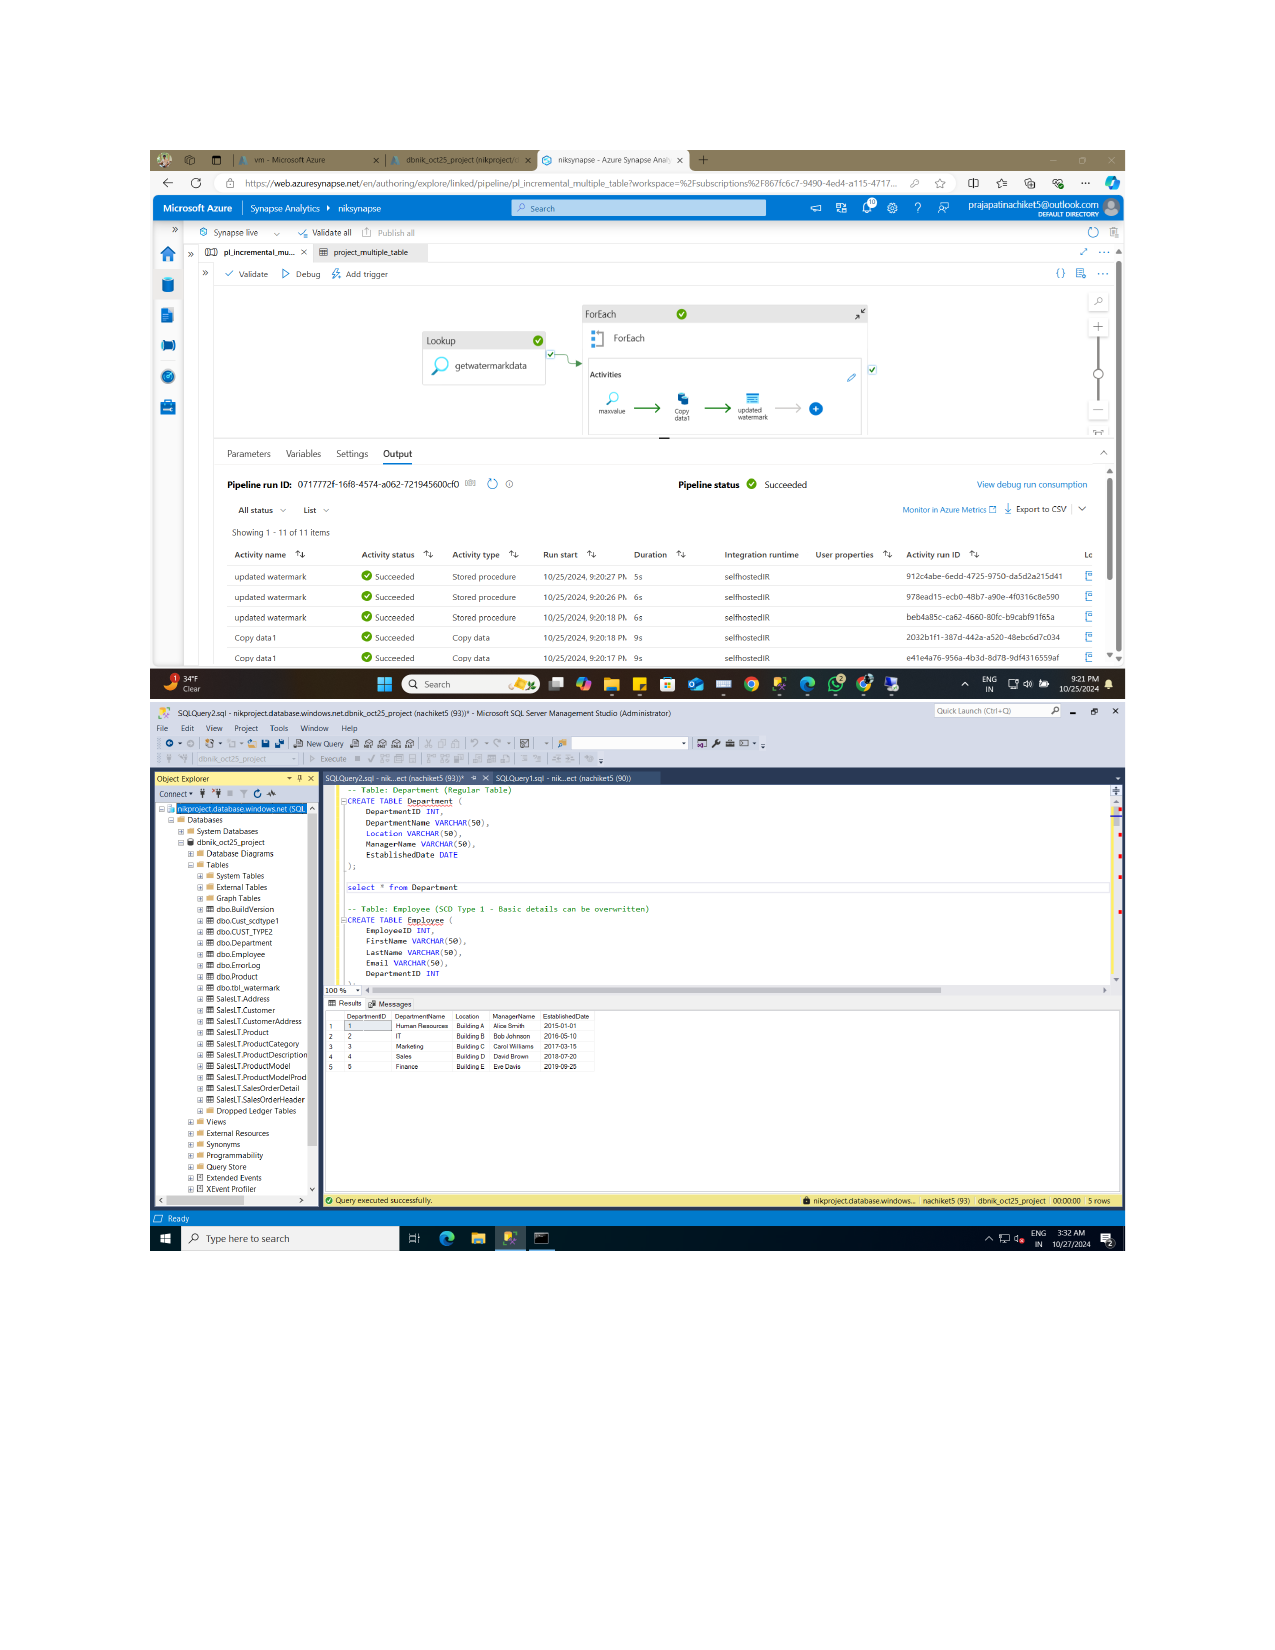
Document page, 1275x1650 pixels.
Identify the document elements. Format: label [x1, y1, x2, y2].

picture [150, 702, 1125, 1251]
picture [150, 150, 1125, 699]
